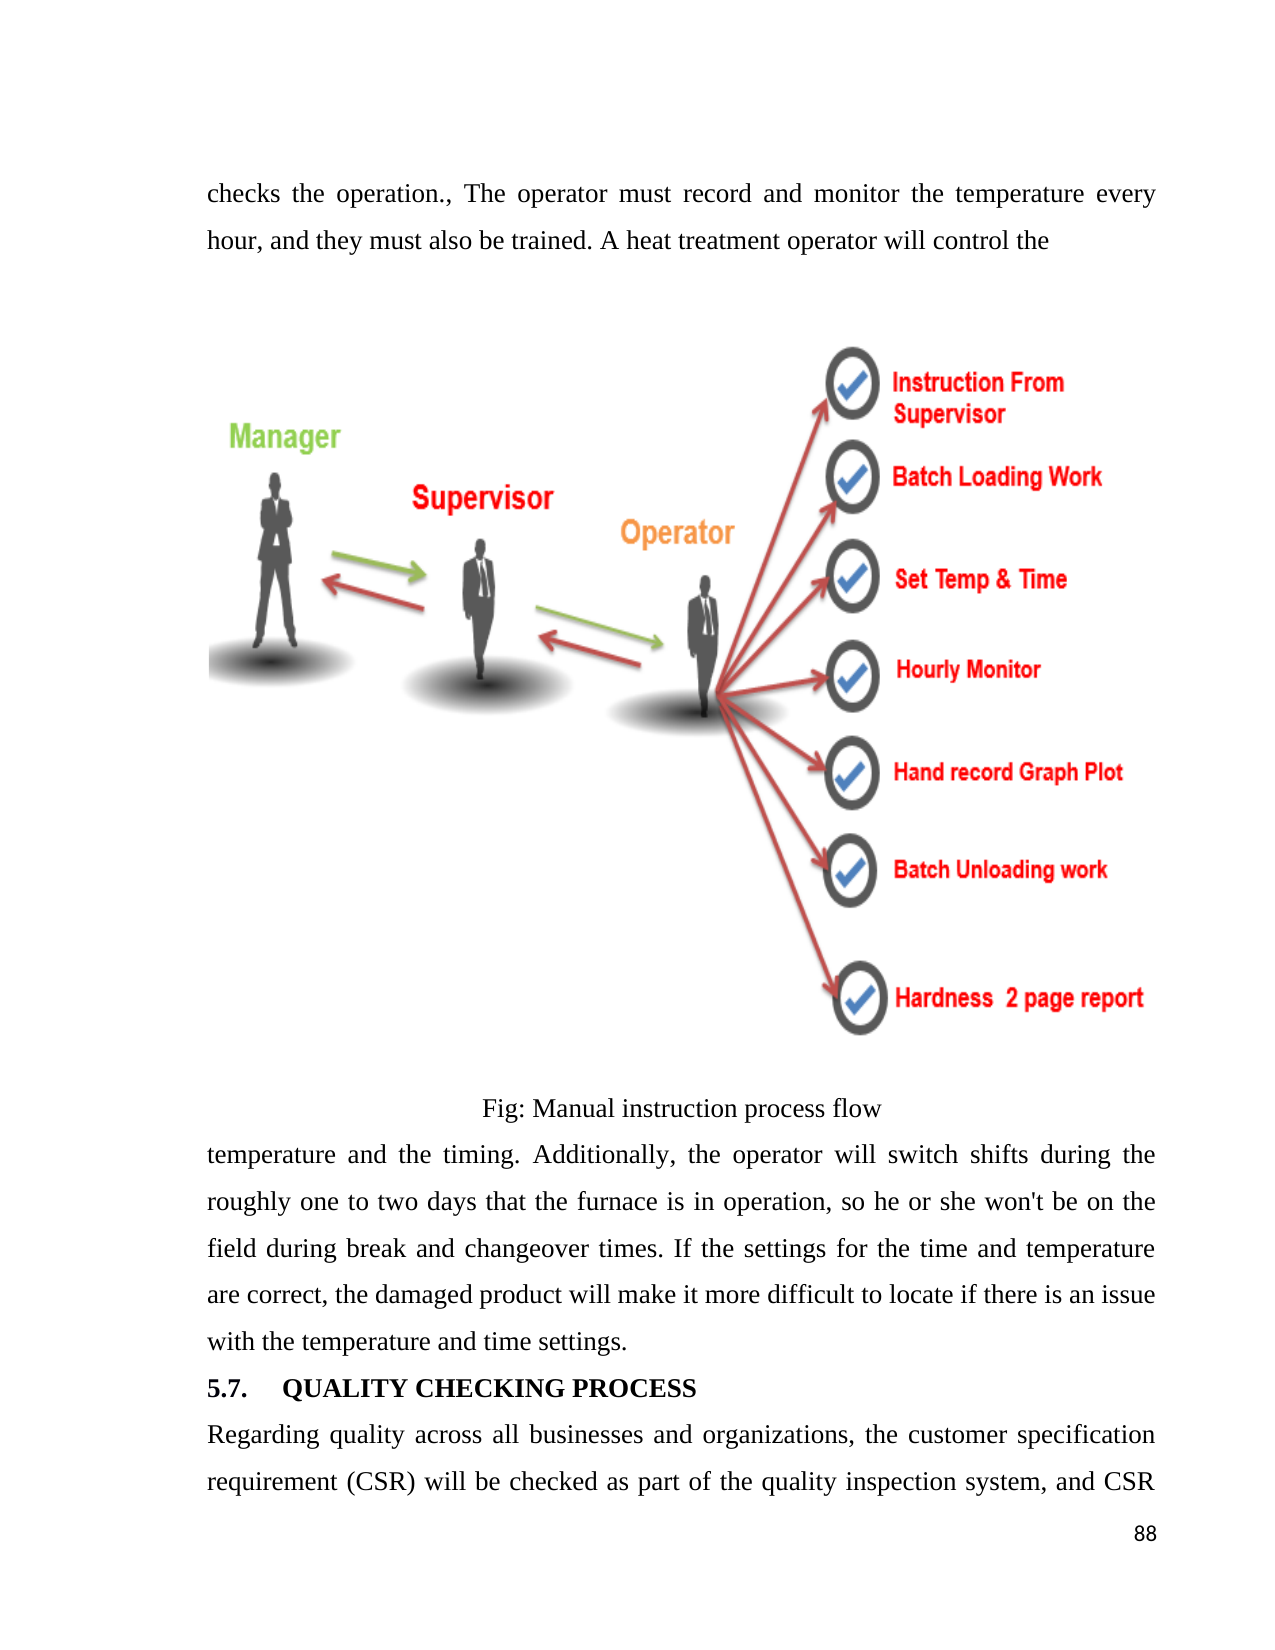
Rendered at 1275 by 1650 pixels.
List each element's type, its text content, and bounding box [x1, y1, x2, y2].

list Fig: Manual instruction process flow [207, 1092, 1157, 1123]
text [207, 1418, 1157, 1496]
picture [208, 291, 1155, 1057]
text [207, 177, 1157, 255]
list QUALITY CHECKING PROCESS [207, 1372, 1157, 1403]
list temperature and the timing. Additionally, the operator will switch shifts during the roughly one to two days that the furnace is in operation, so he or she won't be on the field during break and changeover times. If the settings for the time and temperature are correct, the damaged product will make it more difficult to locate if there is an issue with the temperature and time settings. [207, 1138, 1157, 1356]
